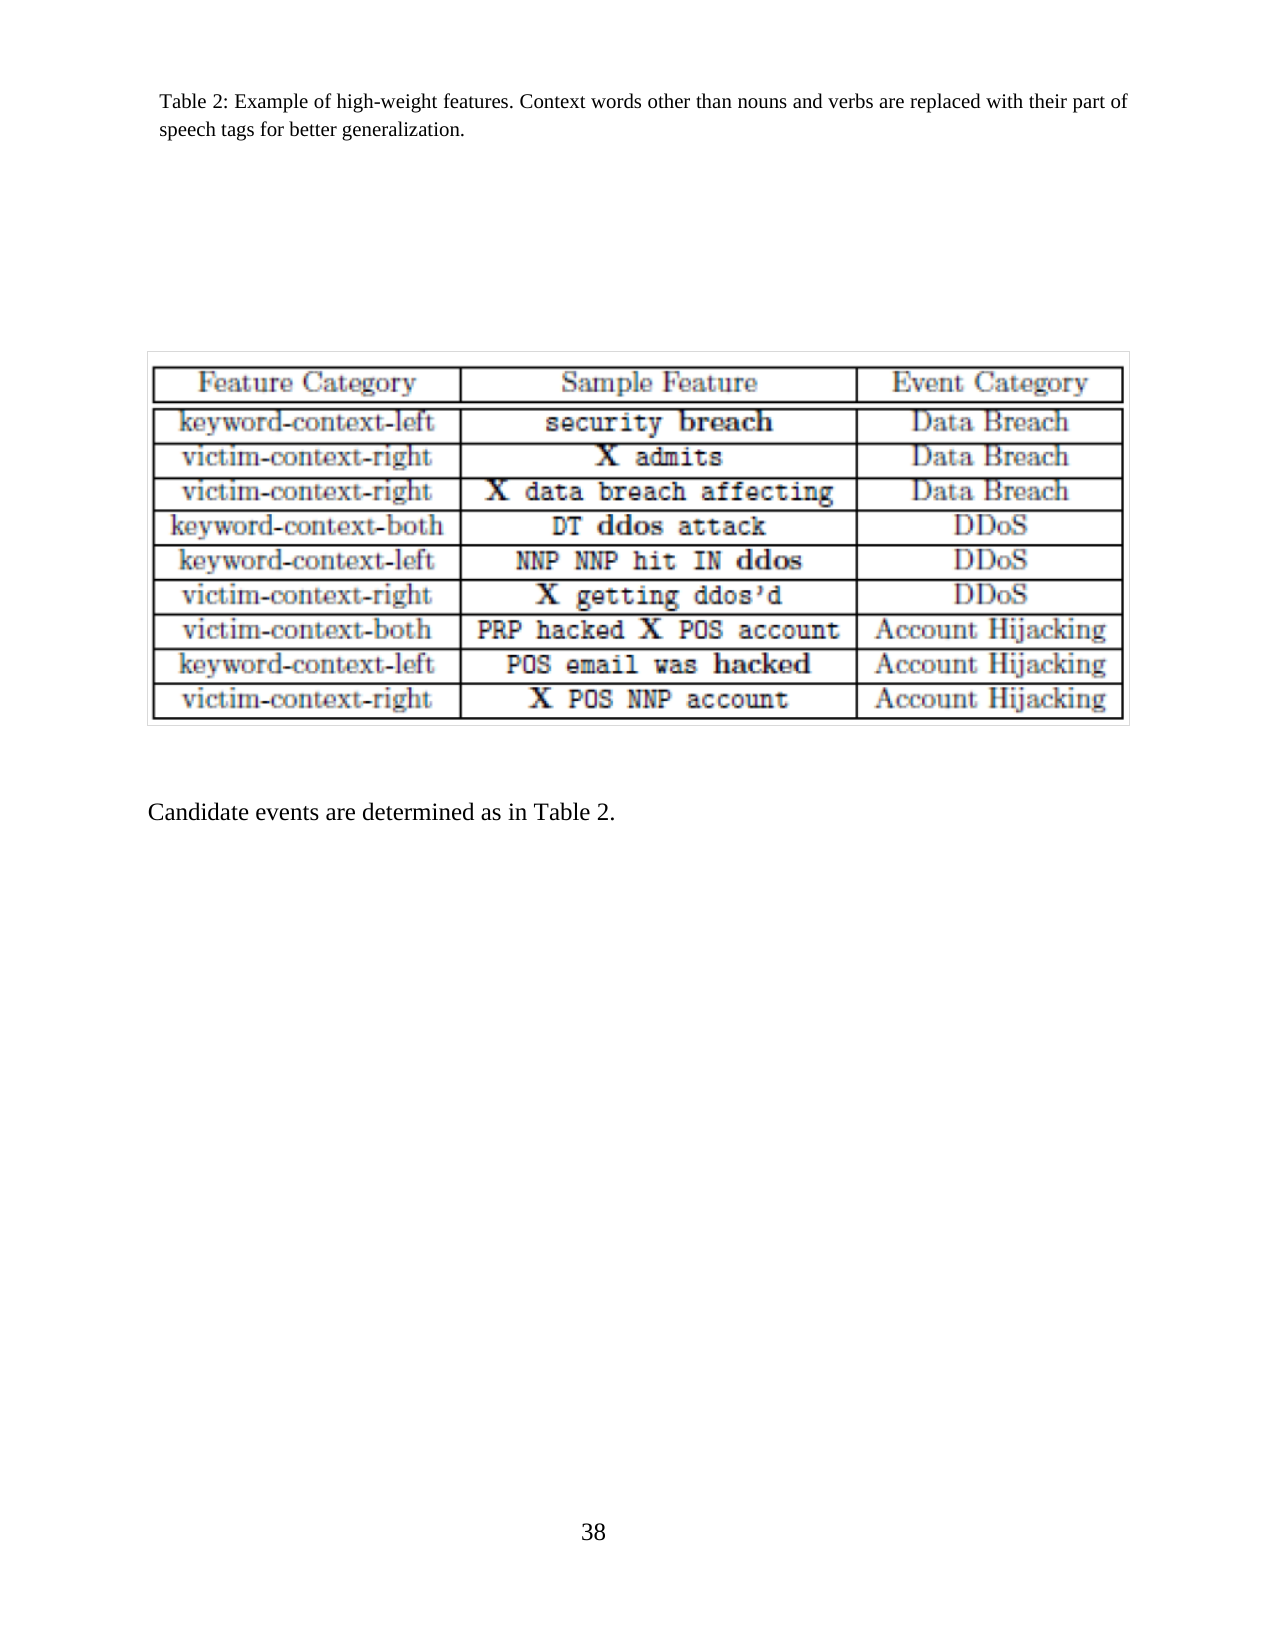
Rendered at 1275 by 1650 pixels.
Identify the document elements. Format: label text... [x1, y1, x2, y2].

text Candidate events are determined as in Table 2. [148, 726, 1039, 826]
picture [148, 352, 1129, 725]
